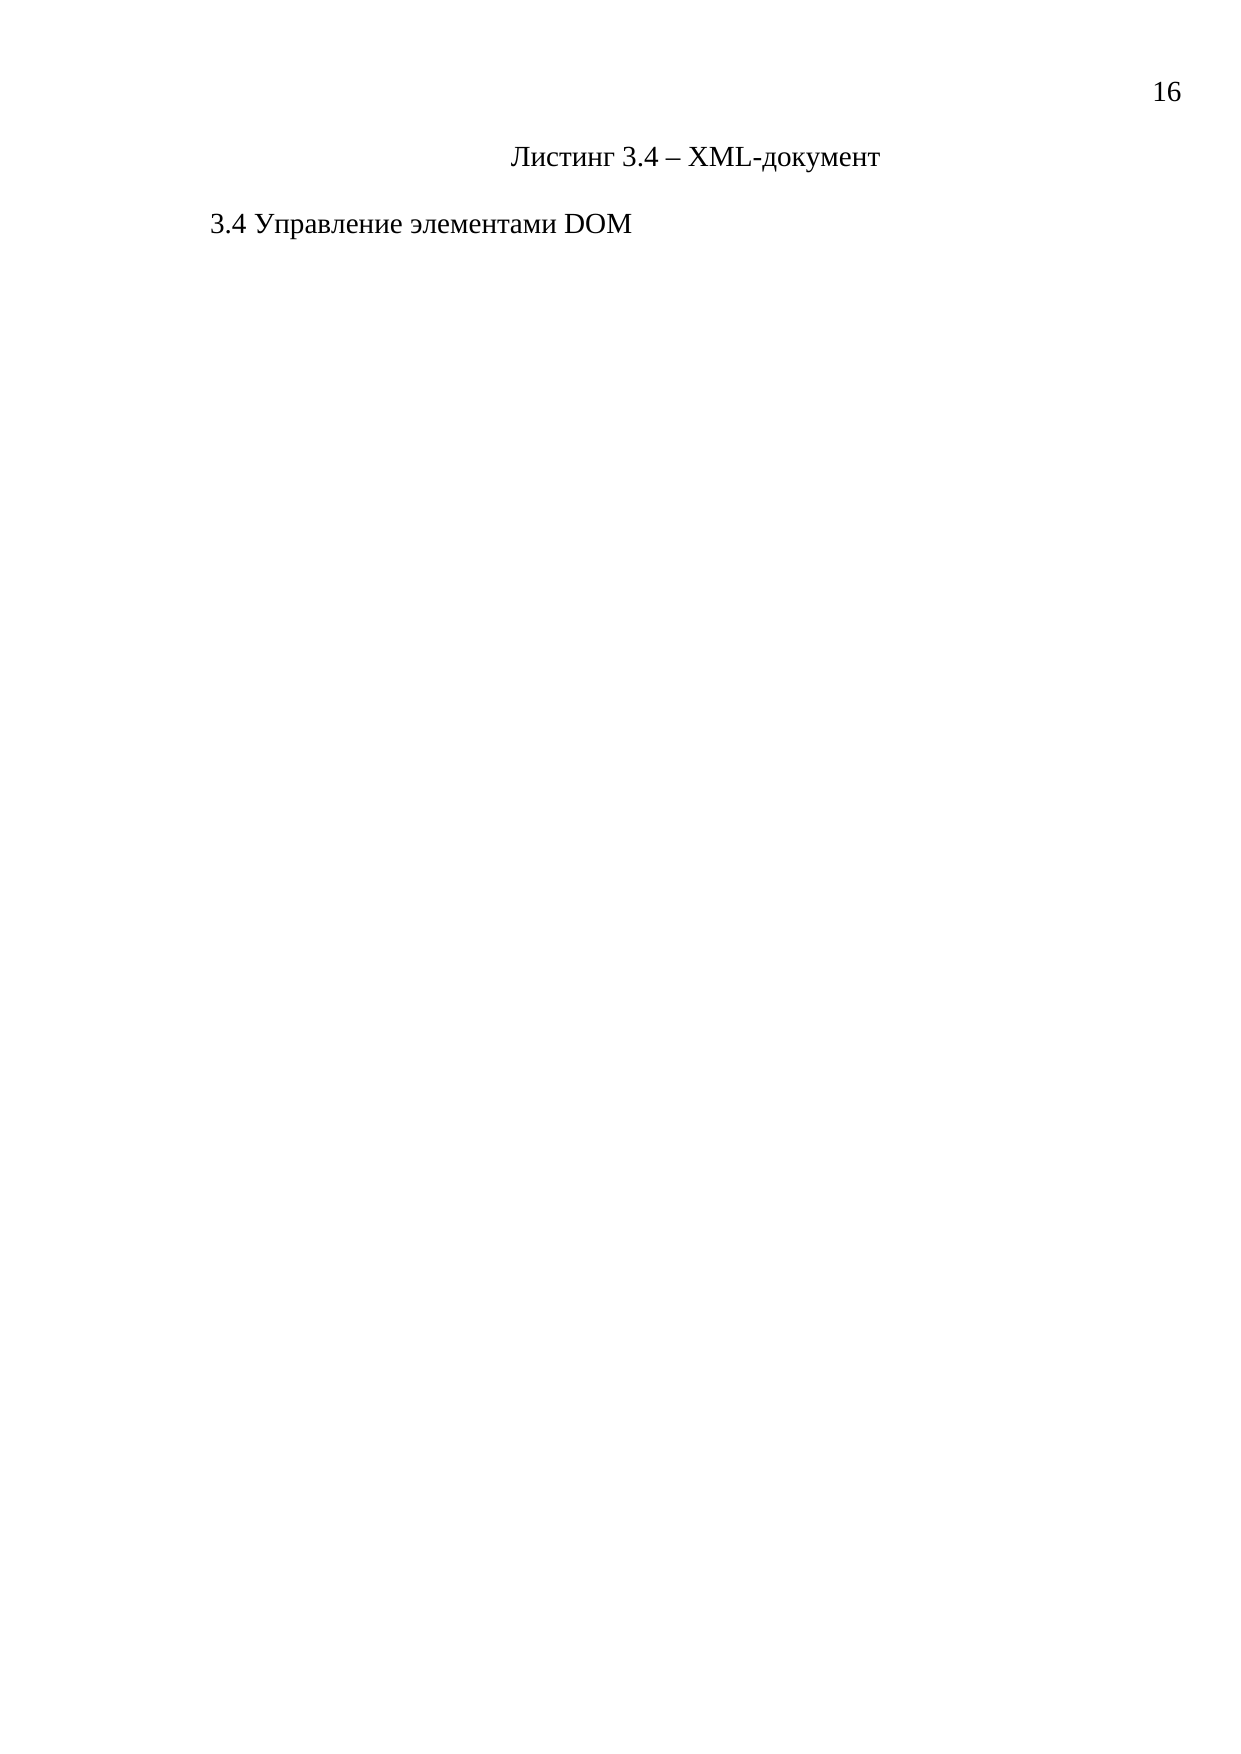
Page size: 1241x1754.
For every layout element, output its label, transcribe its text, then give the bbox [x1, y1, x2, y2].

text 3.4 Управление элементами DOM [136, 206, 1181, 239]
text Листинг 3.4 – XML-документ [136, 139, 1181, 172]
